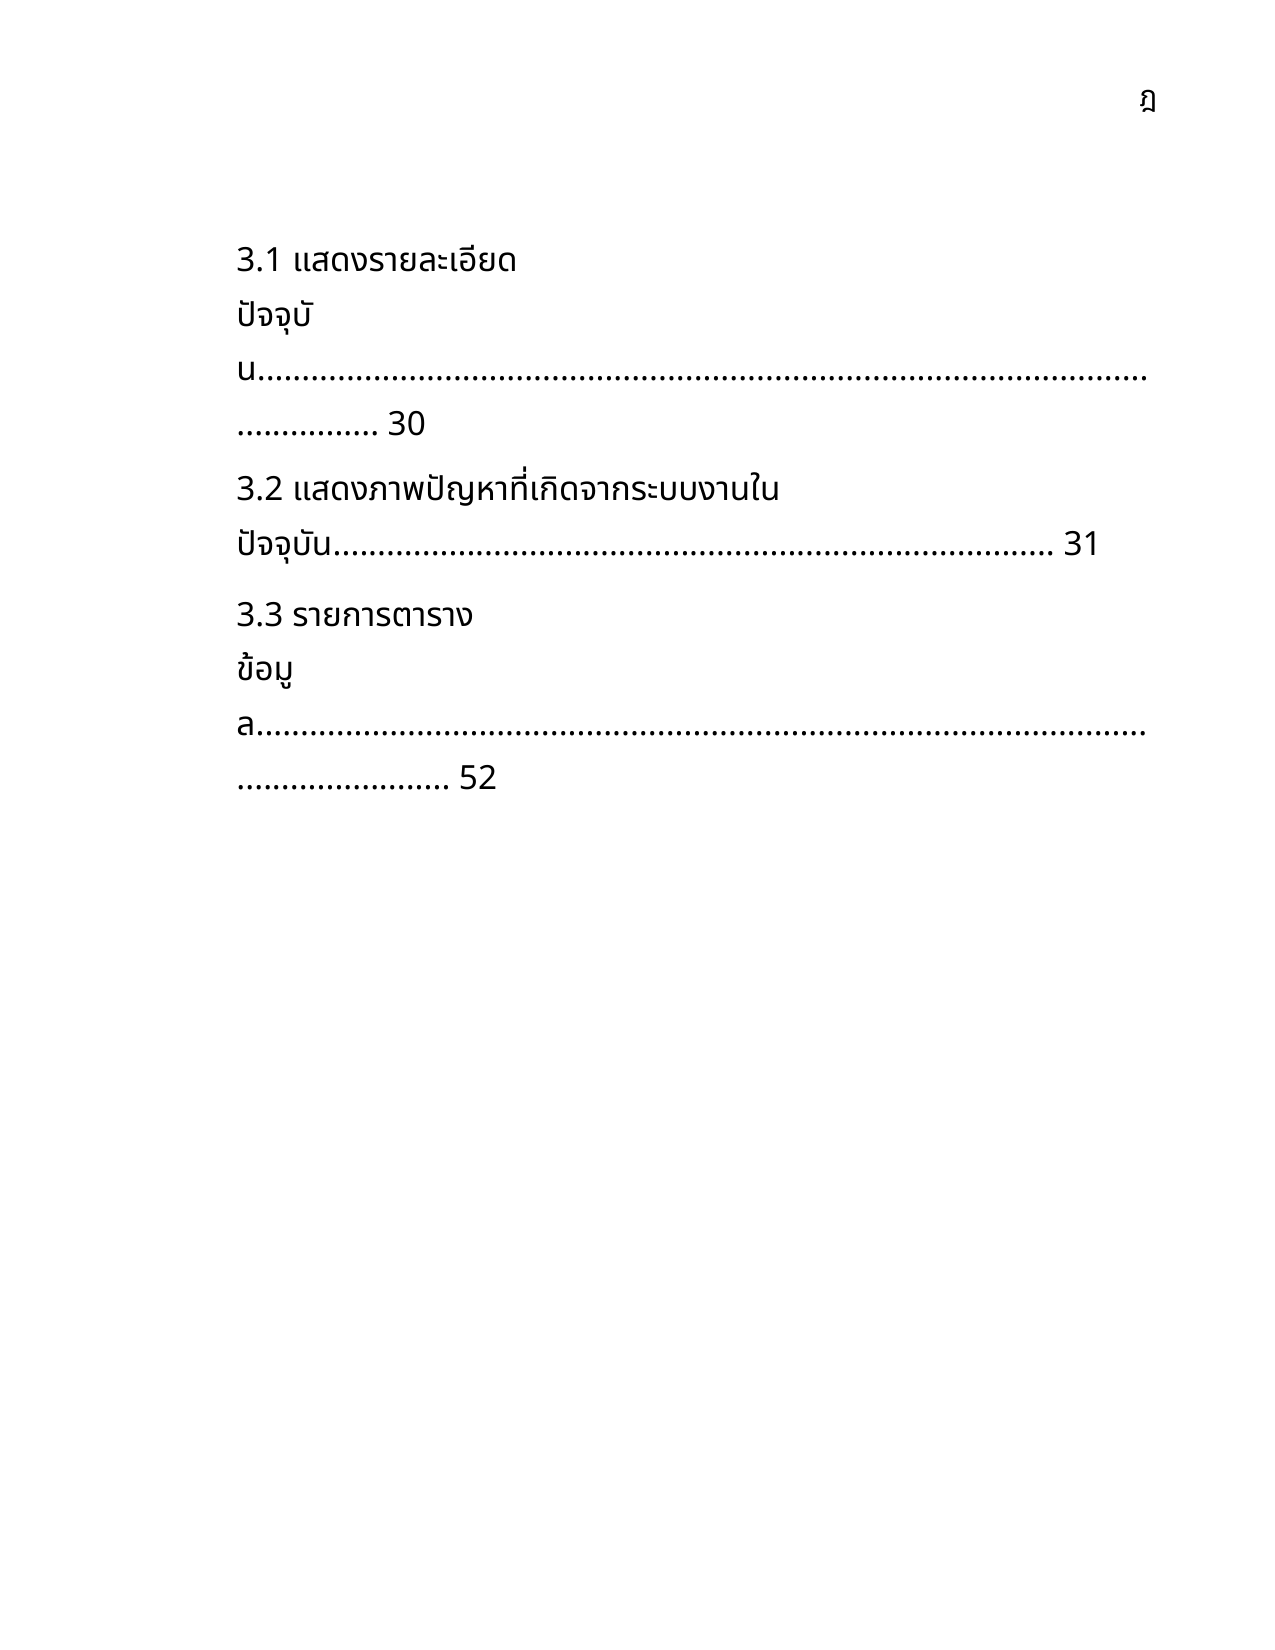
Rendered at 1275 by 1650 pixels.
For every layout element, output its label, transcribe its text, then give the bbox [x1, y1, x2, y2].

text 3.3 รายการตารางข้อมูล............................................................................................................................ 52 [236, 591, 1157, 799]
text 3.1 แสดงรายละเอียดปัจจุบัน.................................................................................................................... 30 [236, 236, 1157, 445]
text 3.2 แสดงภาพปัญหาที่เกิดจากระบบงานในปัจจุบัน................................................................................. 31 [236, 465, 1157, 570]
